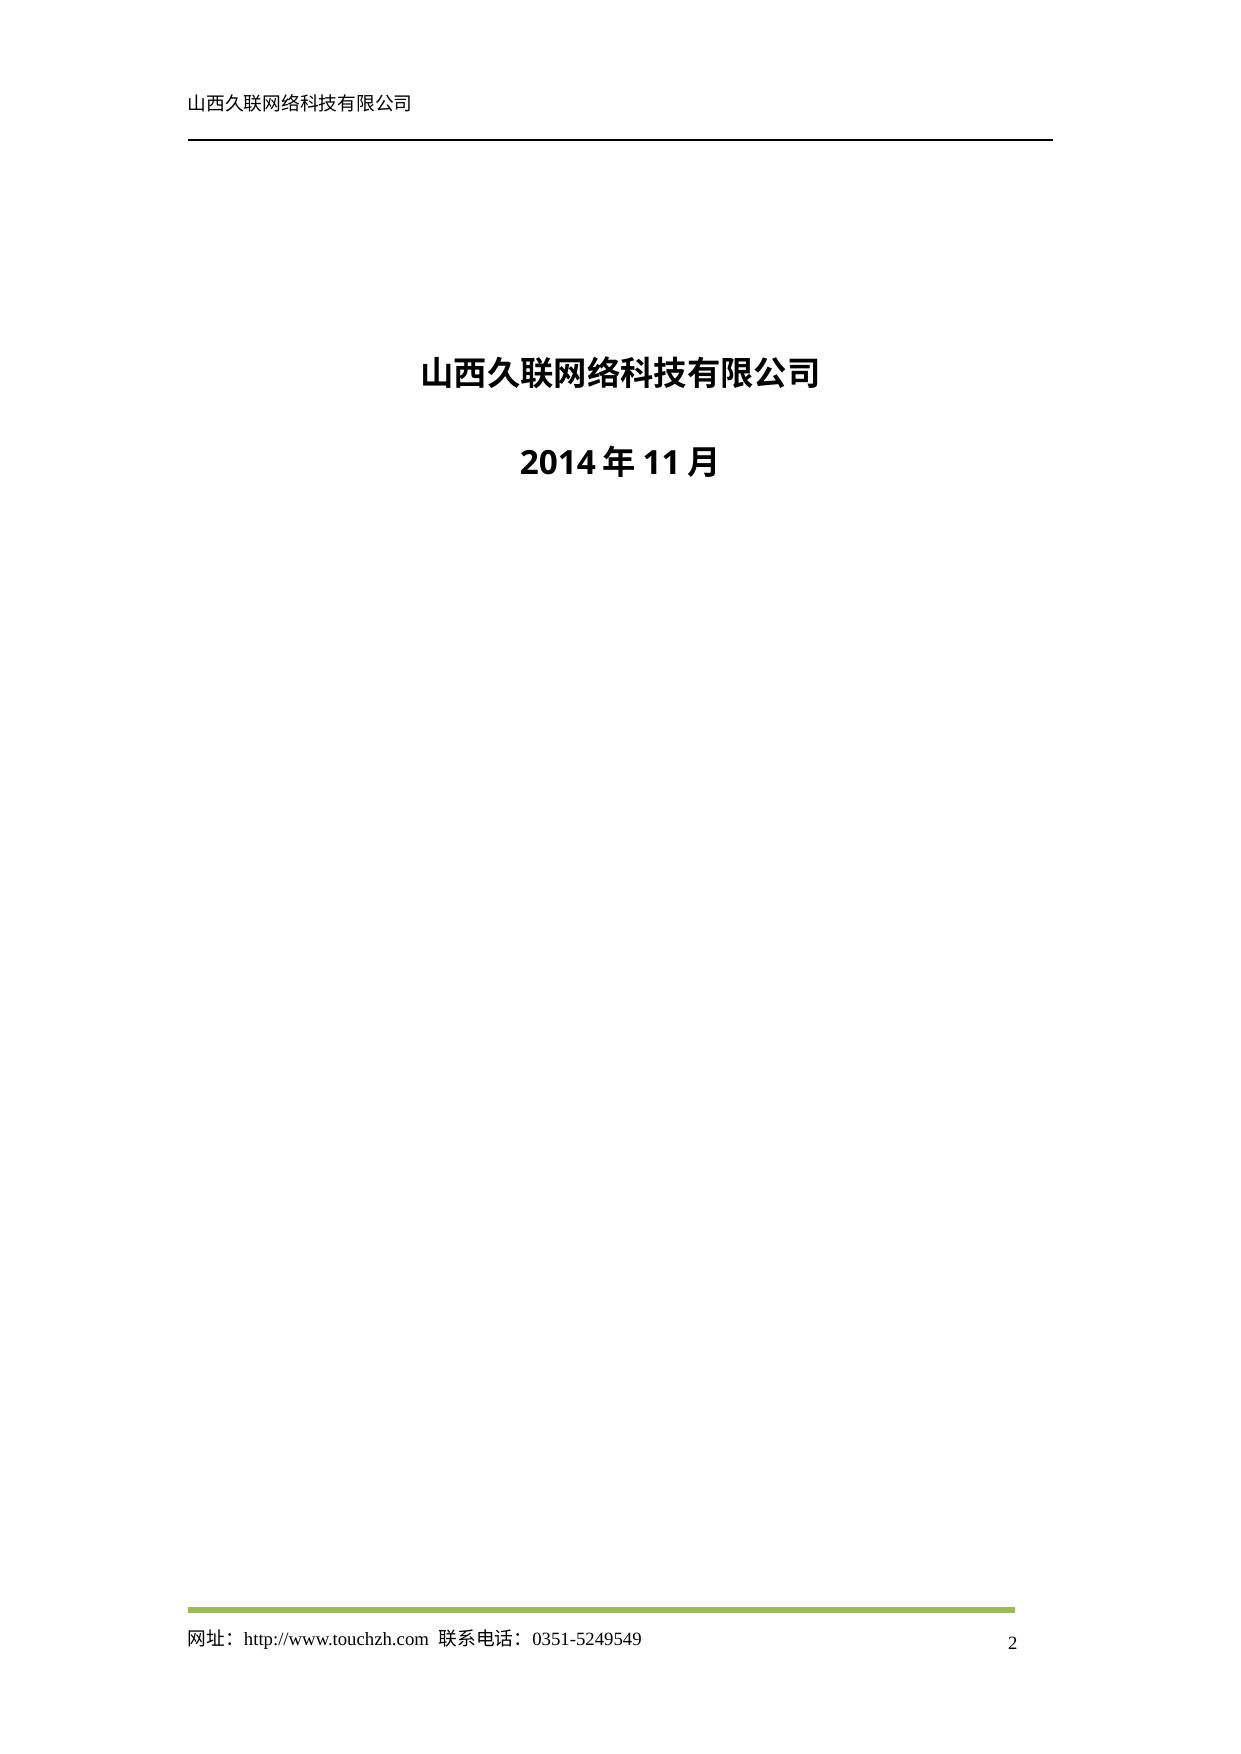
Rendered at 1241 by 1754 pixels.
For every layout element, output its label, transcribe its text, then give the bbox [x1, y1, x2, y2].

text 2014年11月 [187, 428, 1053, 493]
text 山西久联网络科技有限公司 [187, 339, 1053, 404]
